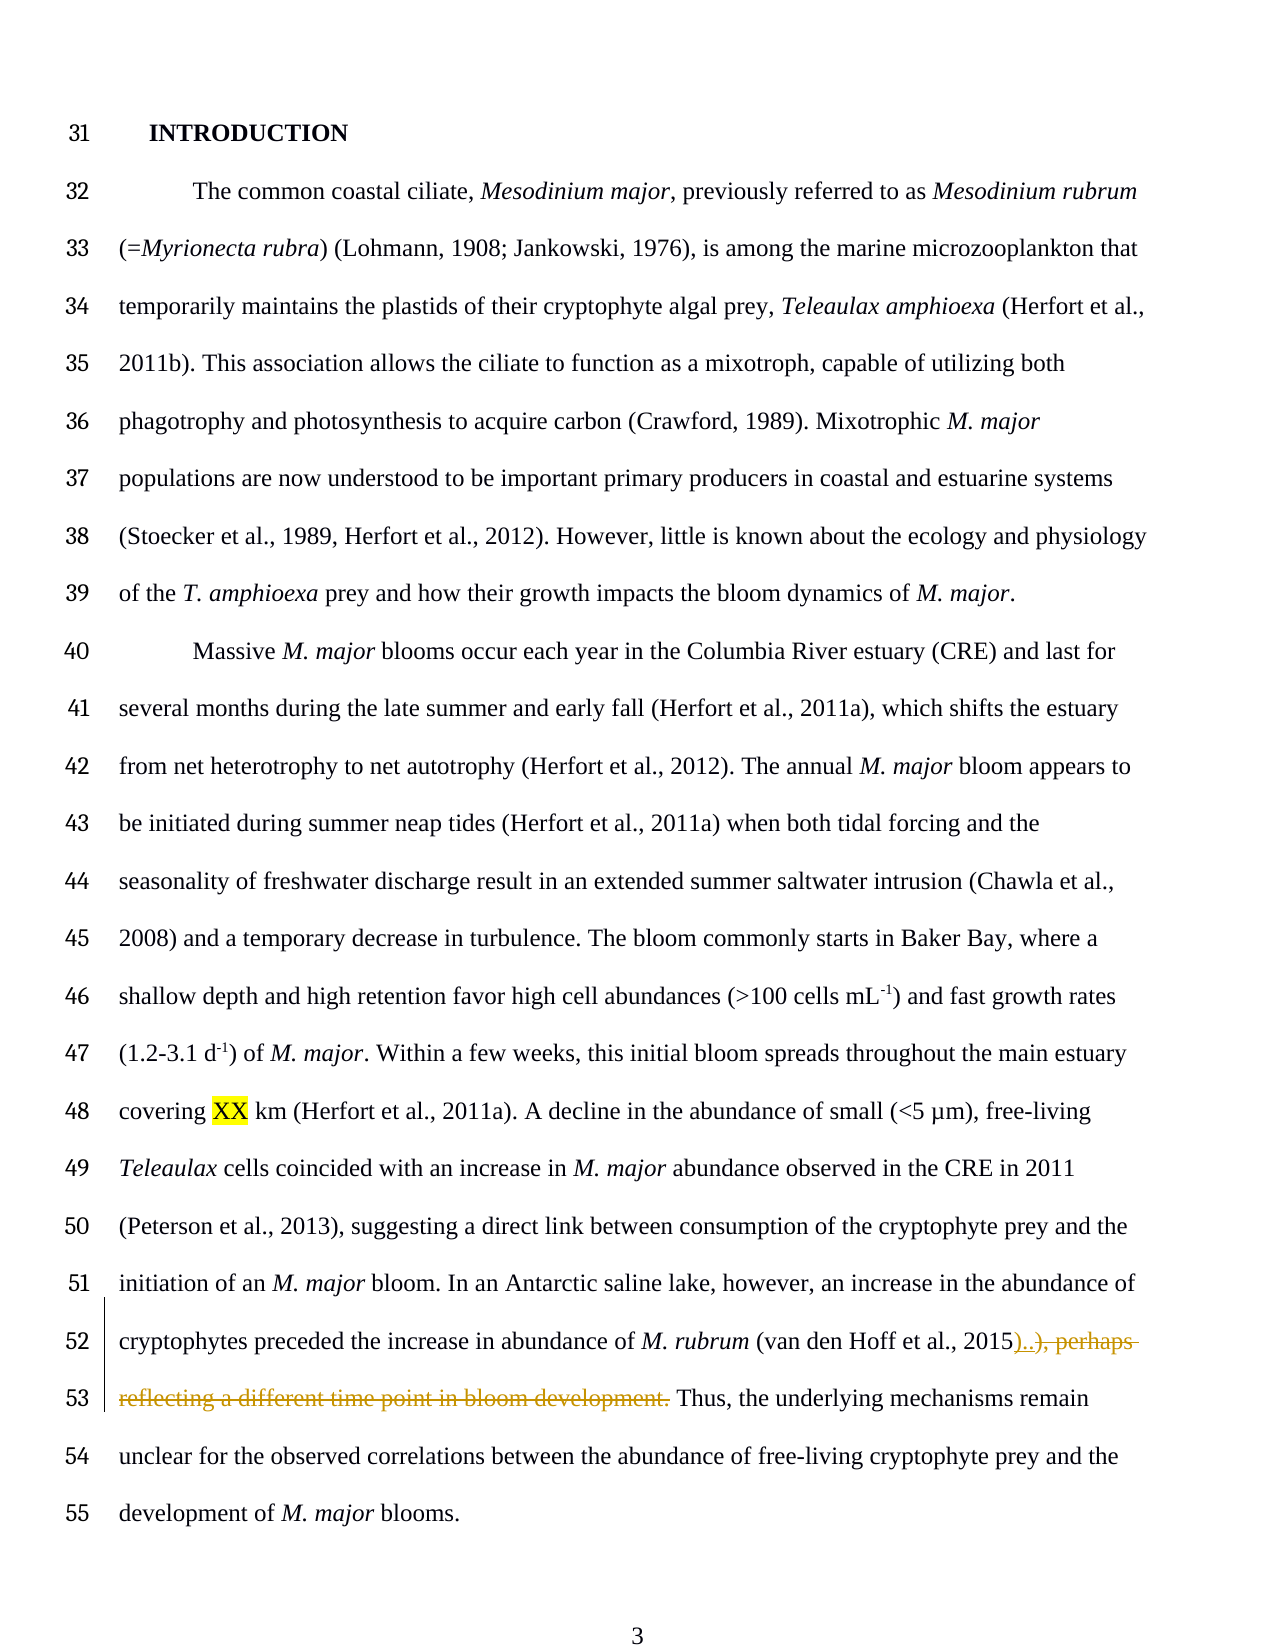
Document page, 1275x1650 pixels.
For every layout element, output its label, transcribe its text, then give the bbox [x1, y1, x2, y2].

text Massive M. major blooms occur each year in the Columbia River estuary (CRE) and last for several months during the late summer and early fall (Herfort et al., 2011a), which shifts the estuary from net heterotrophy to net autotrophy (Herfort et al., 2012). The annual M. major bloom appears to be initiated during summer neap tides (Herfort et al., 2011a) when both tidal forcing and the seasonality of freshwater discharge result in an extended summer saltwater intrusion (Chawla et al., 2008) and a temporary decrease in turbulence. The bloom commonly starts in Baker Bay, where a shallow depth and high retention favor high cell abundances (>100 cells mL-1) and fast growth rates (1.2-3.1 d-1) of M. major. Within a few weeks, this initial bloom spreads throughout the main estuary covering XX km (Herfort et al., 2011a). A decline in the abundance of small (<5 µm), free-living Teleaulax cells coincided with an increase in M. major abundance observed in the CRE in 2011 (Peterson et al., 2013), suggesting a direct link between consumption of the cryptophyte prey and the initiation of an M. major bloom. In an Antarctic saline lake, however, an increase in the abundance of cryptophytes preceded the increase in abundance of M. rubrum (van den Hoff et al., 2015 Thus, the underlying mechanisms remain unclear for the observed correlations between the abundance of free-living cryptophyte prey and the development of M. major blooms. [118, 636, 1156, 1527]
text INTRODUCTION [118, 118, 1156, 147]
text The common coastal ciliate, Mesodinium major, previously referred to as Mesodinium rubrum (=Myrionecta rubra) (Lohmann, 1908; Jankowski, 1976), is among the marine microzooplankton that temporarily maintains the plastids of their cryptophyte algal prey, Teleaulax amphioexa (Herfort et al., 2011b). This association allows the ciliate to function as a mixotroph, capable of utilizing both phagotrophy and photosynthesis to acquire carbon (Crawford, 1989). Mixotrophic M. major populations are now understood to be important primary producers in coastal and estuarine systems (Stoecker et al., 1989, Herfort et al., 2012). However, little is known about the ecology and physiology of the T. amphioexa prey and how their growth impacts the bloom dynamics of M. major. [118, 176, 1156, 607]
